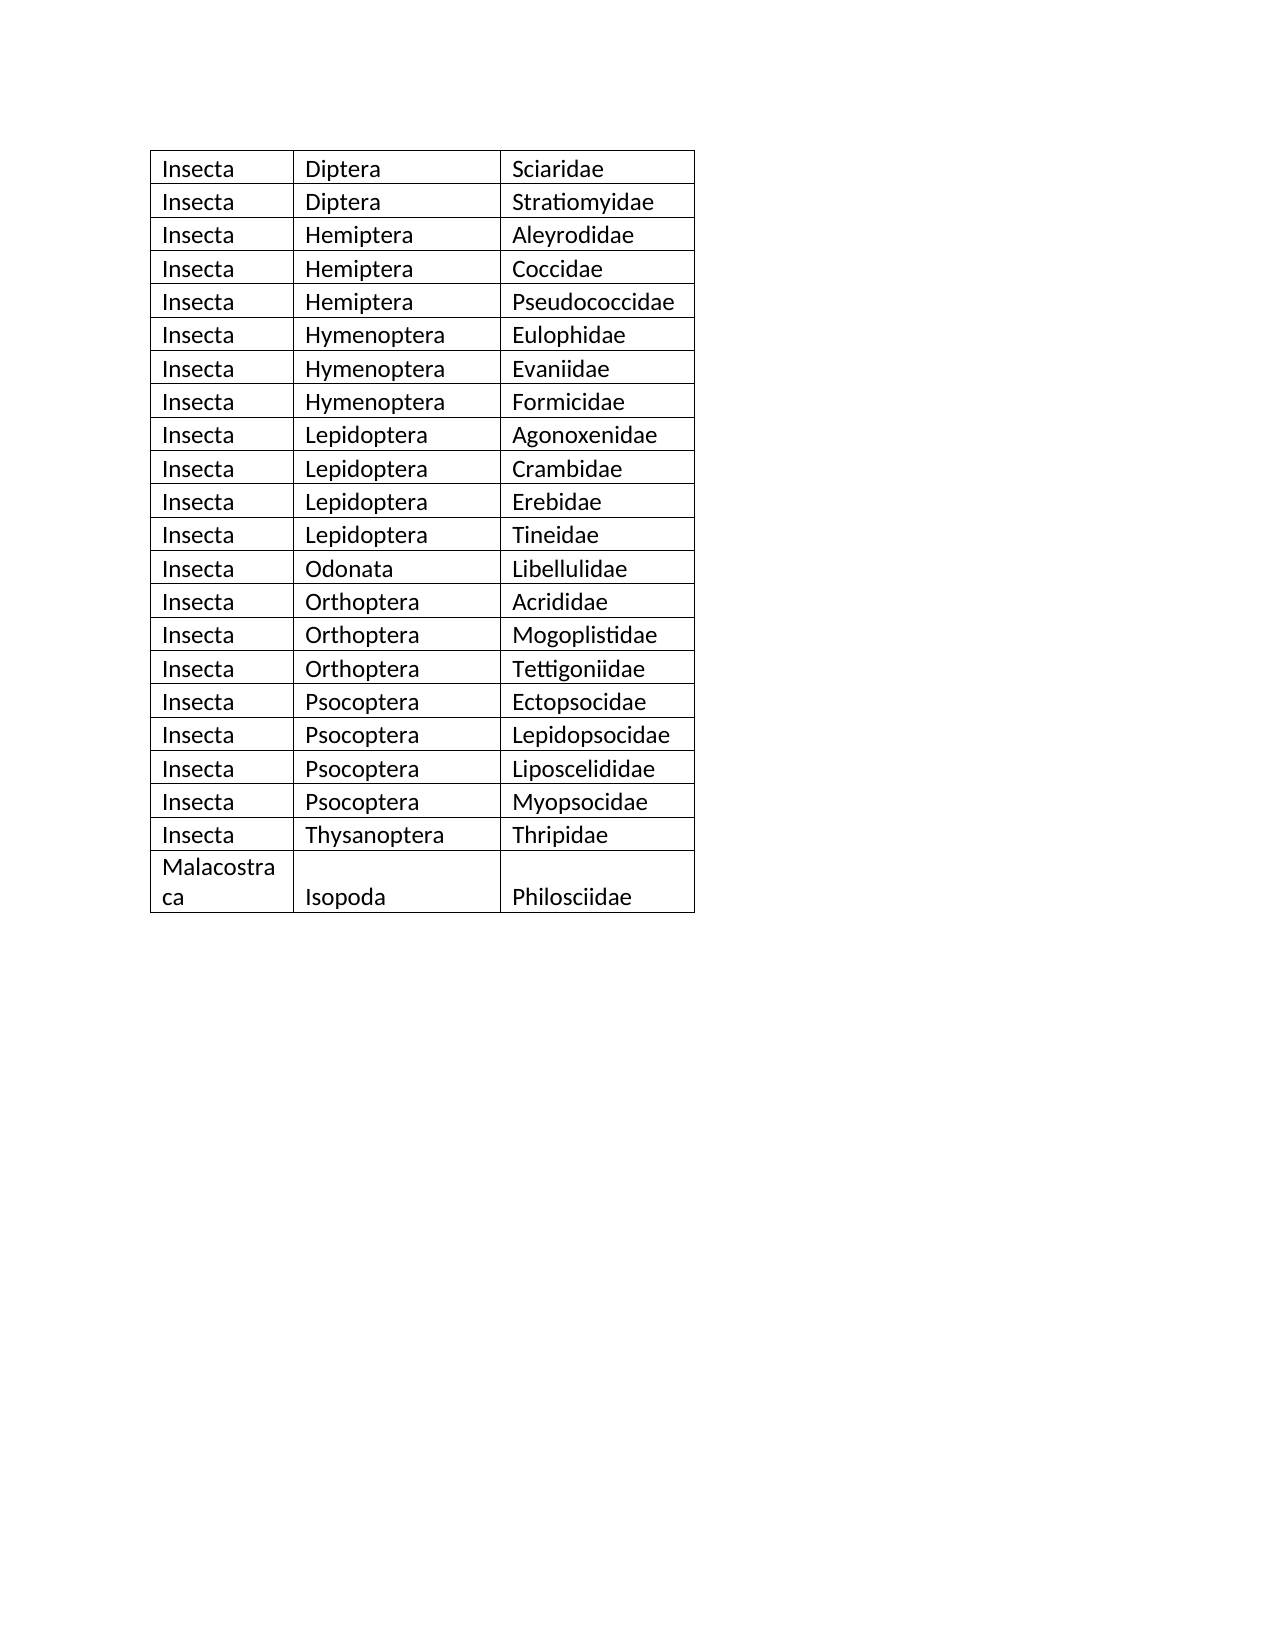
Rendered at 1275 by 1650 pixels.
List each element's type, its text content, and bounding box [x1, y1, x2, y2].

table_cell Lepidoptera [294, 518, 500, 550]
table_cell Tettigoniidae [501, 651, 694, 683]
table_cell Lepidoptera [294, 418, 500, 450]
table_cell Insecta [151, 618, 293, 650]
table_cell Insecta [151, 418, 293, 450]
table_cell Insecta [151, 251, 293, 283]
table_cell Formicidae [501, 384, 694, 417]
table_cell Isopoda [294, 851, 500, 912]
table_cell Aleyrodidae [501, 218, 694, 250]
table_cell Insecta [151, 484, 293, 517]
table_cell Thripidae [501, 818, 694, 850]
table_cell Ectopsocidae [501, 684, 694, 717]
table_cell Pseudococcidae [501, 284, 694, 317]
table_cell Insecta [151, 451, 293, 483]
table_cell Psocoptera [294, 684, 500, 717]
table_cell Stratiomyidae [501, 184, 694, 217]
table_cell Agonoxenidae [501, 418, 694, 450]
table_cell Lepidoptera [294, 484, 500, 517]
table_cell Crambidae [501, 451, 694, 483]
table_cell Diptera [294, 184, 500, 217]
table_cell Hemiptera [294, 284, 500, 317]
table_cell Insecta [151, 218, 293, 250]
table_cell Lepidopsocidae [501, 718, 694, 750]
table_cell Evaniidae [501, 351, 694, 383]
table_cell Hemiptera [294, 251, 500, 283]
table_cell Insecta [151, 818, 293, 850]
table_cell Insecta [151, 551, 293, 583]
table_cell Malacostraca [151, 851, 293, 912]
table_cell Insecta [151, 584, 293, 617]
table_cell Insecta [151, 384, 293, 417]
table_cell Insecta [151, 151, 293, 183]
table_cell Lepidoptera [294, 451, 500, 483]
table_cell Insecta [151, 351, 293, 383]
table_cell Orthoptera [294, 584, 500, 617]
table_cell Insecta [151, 784, 293, 817]
table_cell Hemiptera [294, 218, 500, 250]
table_cell Hymenoptera [294, 318, 500, 350]
table_cell Sciaridae [501, 151, 694, 183]
table_cell Psocoptera [294, 751, 500, 783]
table_cell Philosciidae [501, 851, 694, 912]
table_cell Insecta [151, 184, 293, 217]
table_cell Eulophidae [501, 318, 694, 350]
table_cell Coccidae [501, 251, 694, 283]
table_cell Hymenoptera [294, 351, 500, 383]
table_cell Erebidae [501, 484, 694, 517]
table_cell Insecta [151, 651, 293, 683]
table_cell Libellulidae [501, 551, 694, 583]
table_cell Psocoptera [294, 718, 500, 750]
table_cell Thysanoptera [294, 818, 500, 850]
table_cell Insecta [151, 751, 293, 783]
table_cell Insecta [151, 684, 293, 717]
table_cell Tineidae [501, 518, 694, 550]
table_cell Liposcelididae [501, 751, 694, 783]
table_cell Insecta [151, 518, 293, 550]
table_cell Insecta [151, 284, 293, 317]
table_cell Acrididae [501, 584, 694, 617]
table_cell Hymenoptera [294, 384, 500, 417]
table_cell Odonata [294, 551, 500, 583]
table_cell Psocoptera [294, 784, 500, 817]
table_cell Myopsocidae [501, 784, 694, 817]
table_cell Insecta [151, 318, 293, 350]
table_cell Insecta [151, 718, 293, 750]
table_cell Orthoptera [294, 618, 500, 650]
table_cell Diptera [294, 151, 500, 183]
table_cell Mogoplistidae [501, 618, 694, 650]
table_cell Orthoptera [294, 651, 500, 683]
